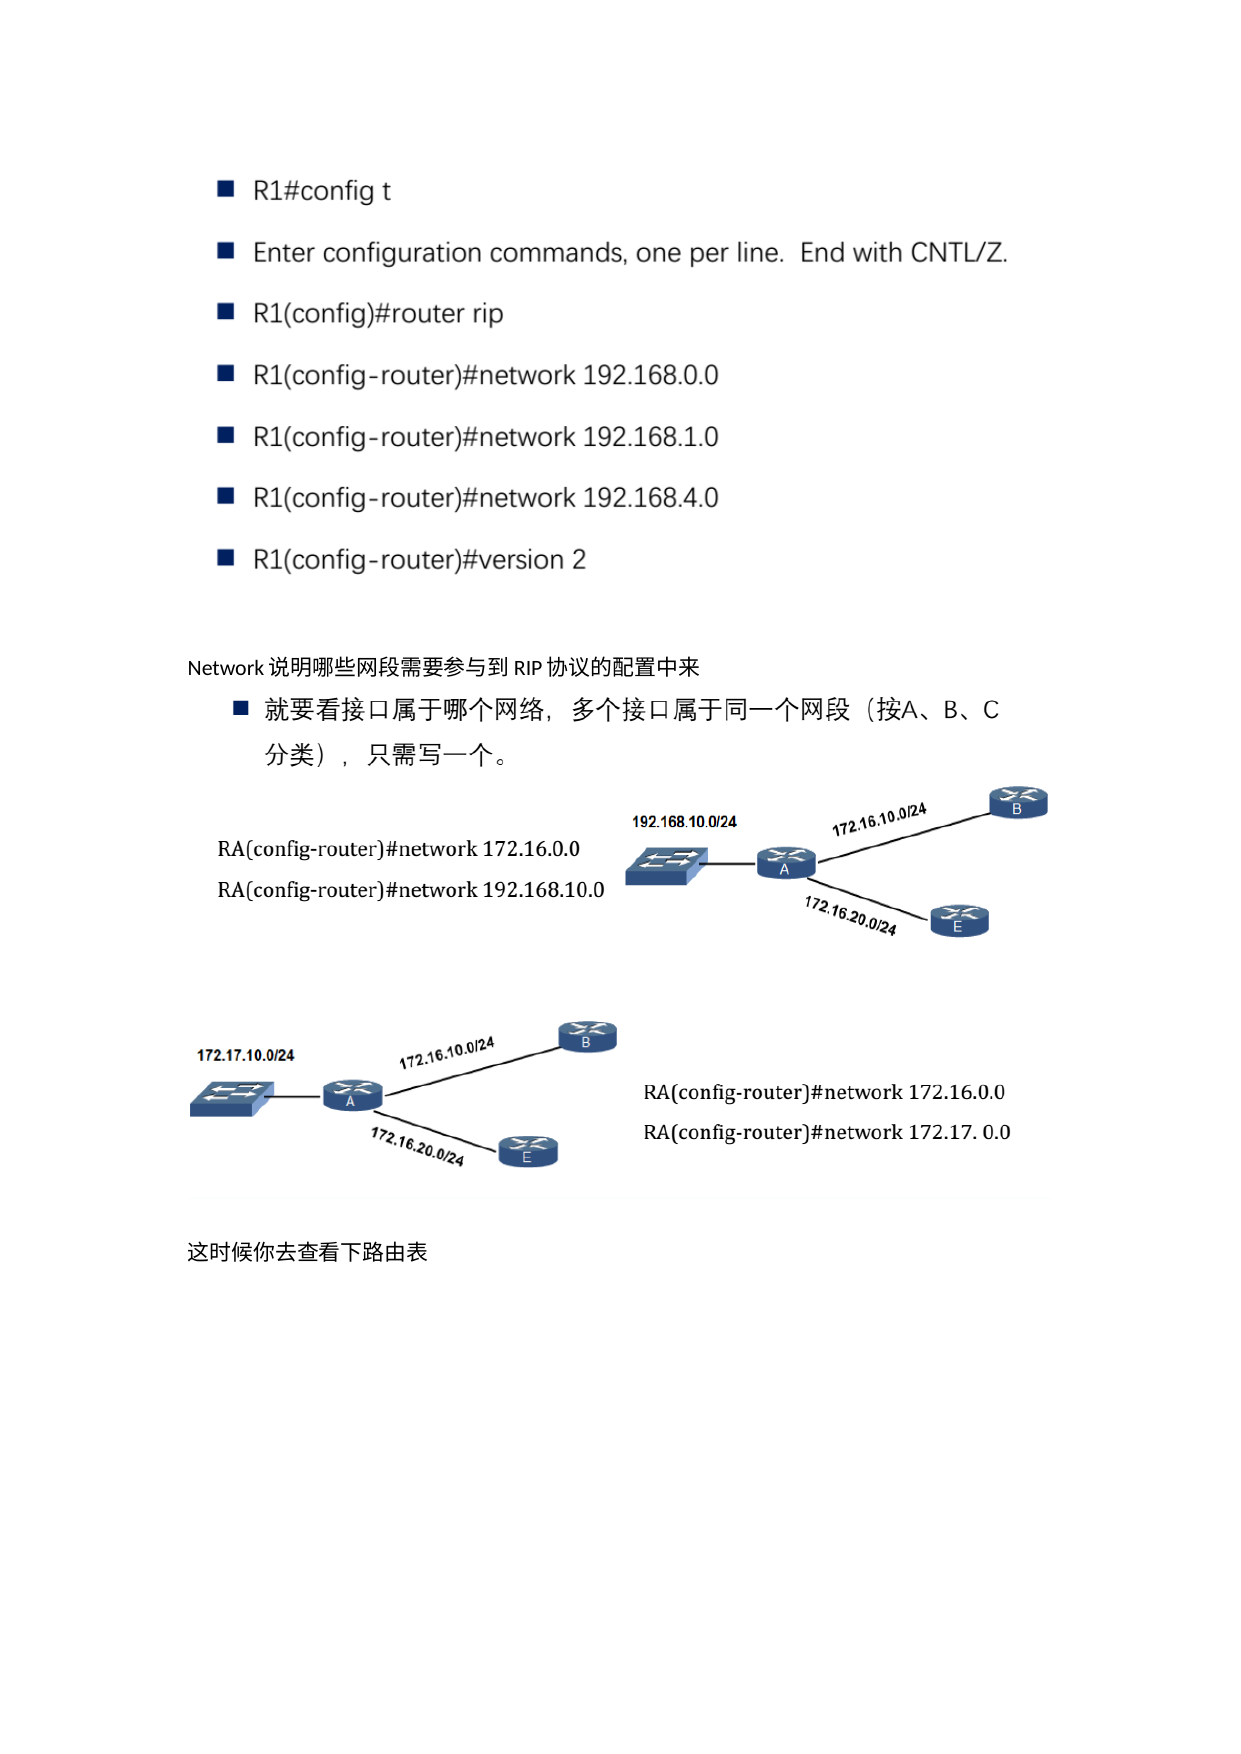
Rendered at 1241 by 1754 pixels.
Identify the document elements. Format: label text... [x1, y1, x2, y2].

picture [187, 682, 1053, 1199]
picture [187, 162, 1052, 621]
text Network说明哪些网段需要参与到RIP协议的配置中来 [187, 649, 1053, 682]
text 这时候你去查看下路由表 [187, 1234, 1053, 1267]
